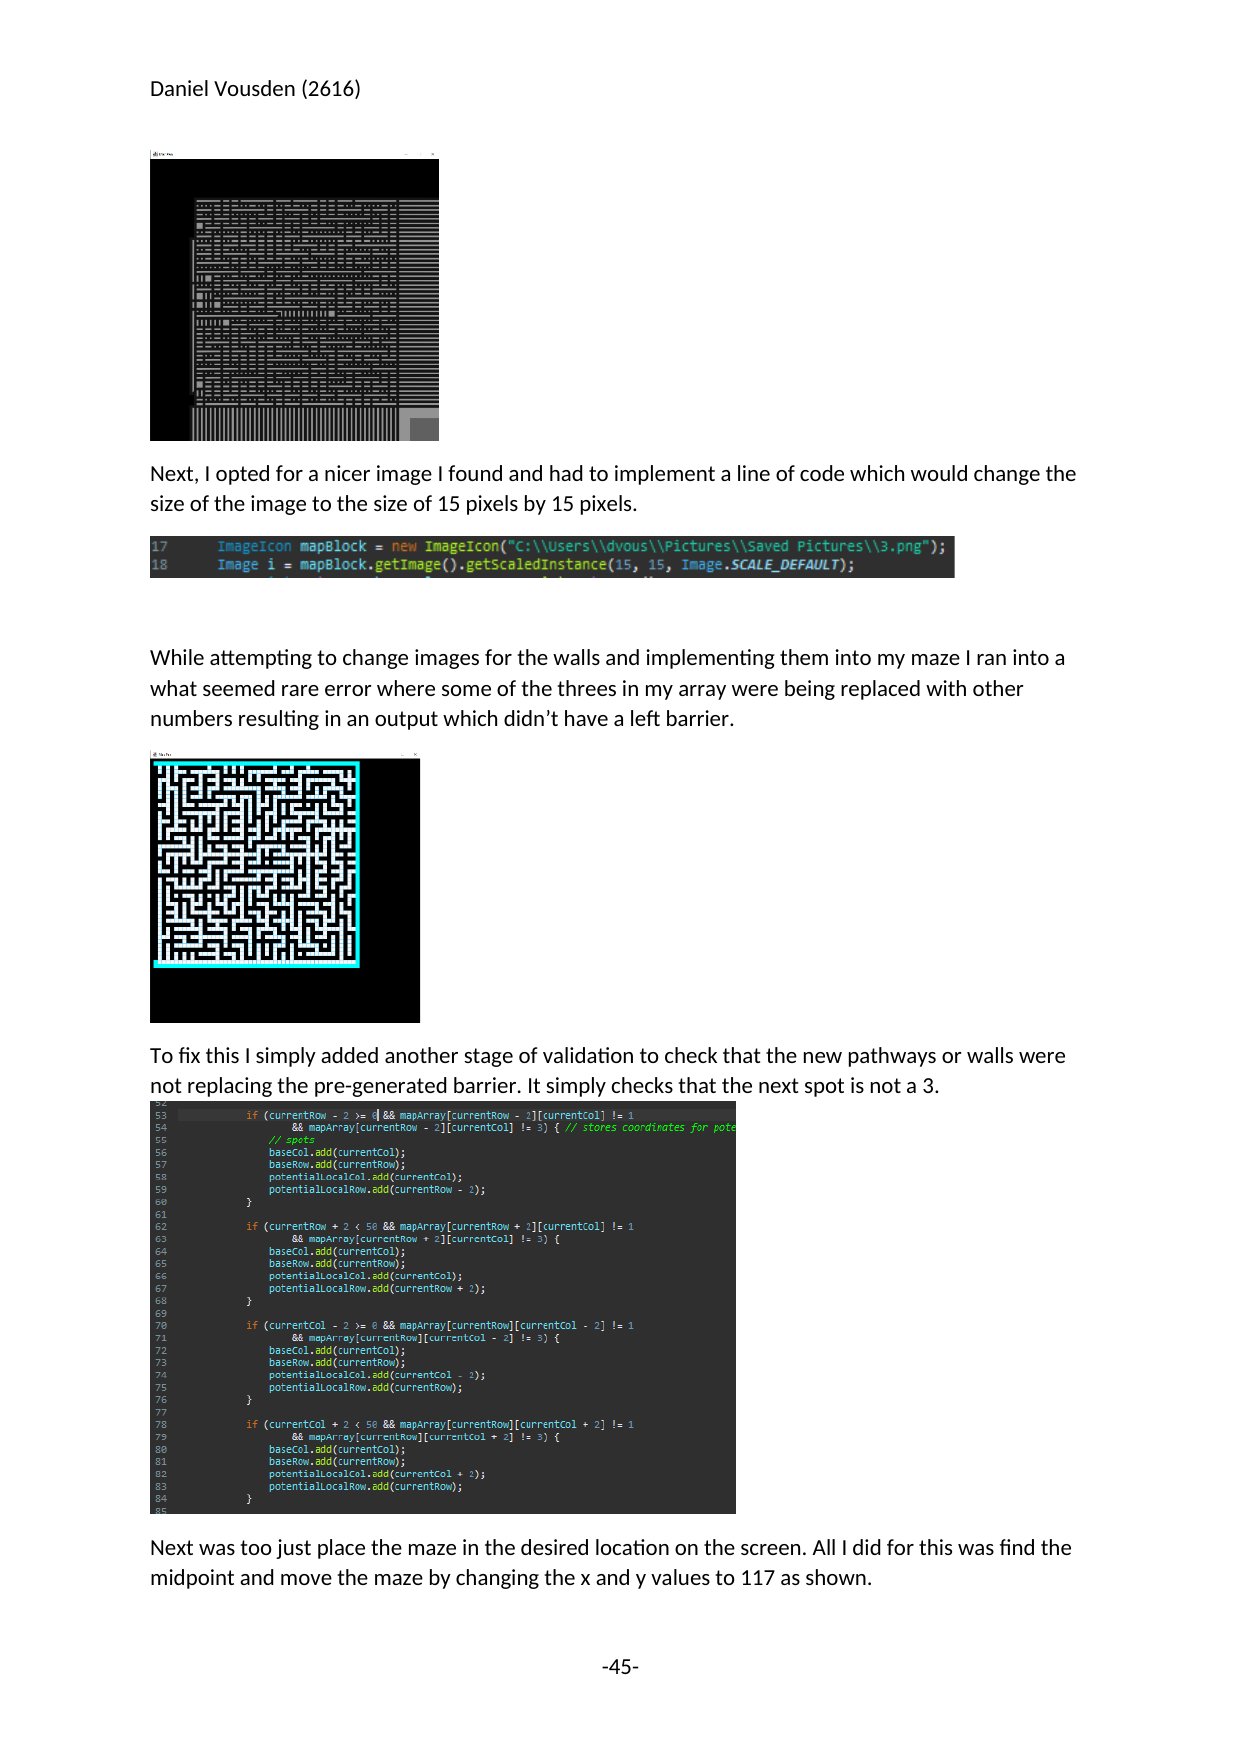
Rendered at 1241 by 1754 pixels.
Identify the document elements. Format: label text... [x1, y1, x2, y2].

text While attempting to change images for the walls and implementing them into my maze I ran into a what seemed rare error where some of the threes in my array were being replaced with other numbers resulting in an output which didn’t have a left barrier. [150, 643, 1090, 732]
text Next, I opted for a nicer image I found and had to implement a line of code which would change the size of the image to the size of 15 pixels by 15 pixels. [150, 459, 1090, 518]
text Next was too just place the maze in the desired location on the screen. All I did for this was find the midpoint and move the maze by changing the x and y values to 117 as shown. [150, 1533, 1090, 1591]
text To fix this I simply added another stage of validation to check that the new pathways or walls were not replacing the pre-generated barrier. It simply checks that the next spot is not a 3. [150, 1041, 1090, 1514]
picture [150, 150, 439, 441]
picture [150, 750, 421, 1023]
